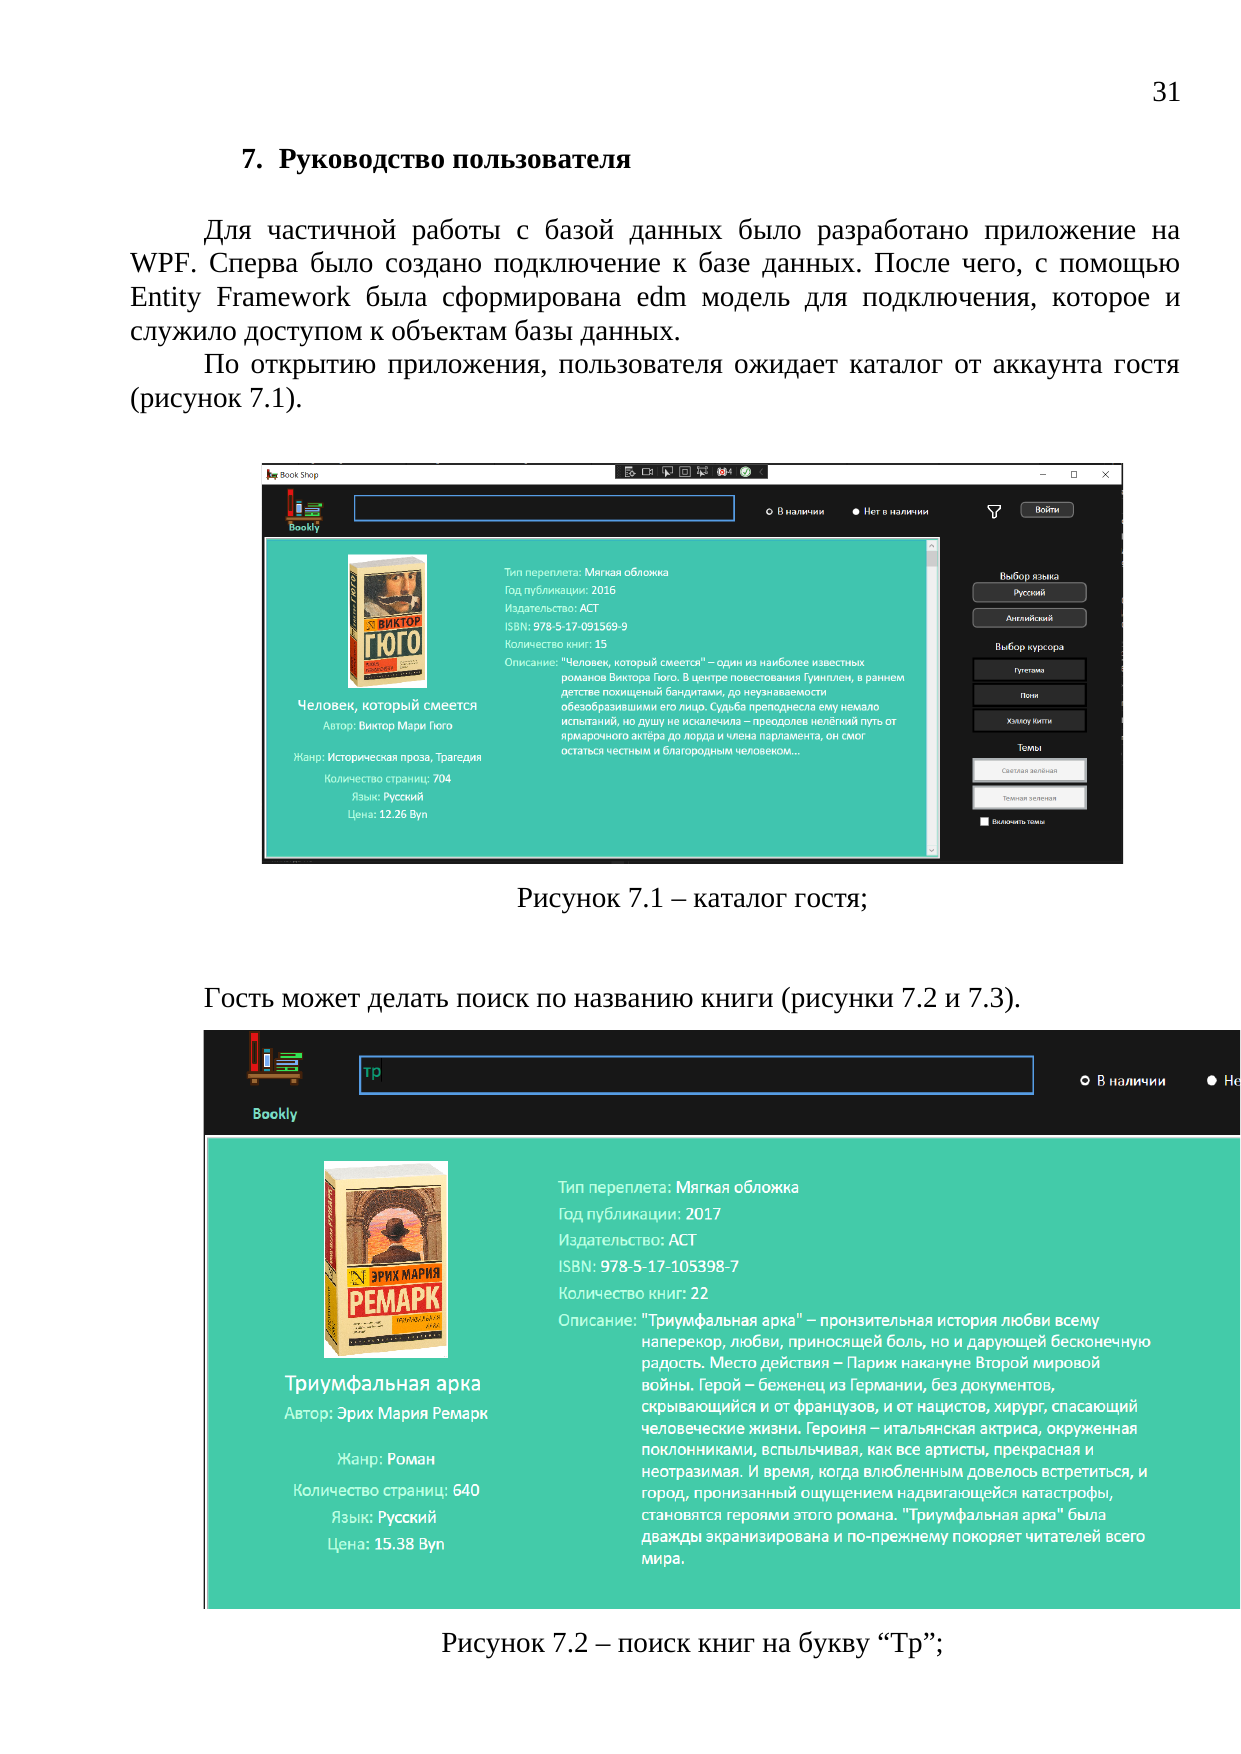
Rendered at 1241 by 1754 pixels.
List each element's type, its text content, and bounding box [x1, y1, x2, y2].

subtitle Руководство пользователя [241, 141, 1181, 174]
text Рисунок 7.1 – каталог гостя; [130, 880, 1181, 914]
picture [203, 1030, 1241, 1609]
text Гость может делать поиск по названию книги (рисунки 7.2 и 7.3). [130, 981, 1181, 1014]
text Рисунок 7.2 – поиск книг на букву “Тр”; [130, 1625, 1181, 1659]
text Для частичной работы с базой данных было разработано приложение на WPF. Сперва было создано подключение к базе данных. После чего, с помощью Entity Framework была сформирована edm модель для подключения, которое и служило доступом к объектам базы данных. [130, 212, 1181, 346]
text По открытию приложения, пользователя ожидает каталог от аккаунта гостя (рисунок 7.1). [130, 346, 1181, 413]
picture [261, 463, 1124, 864]
